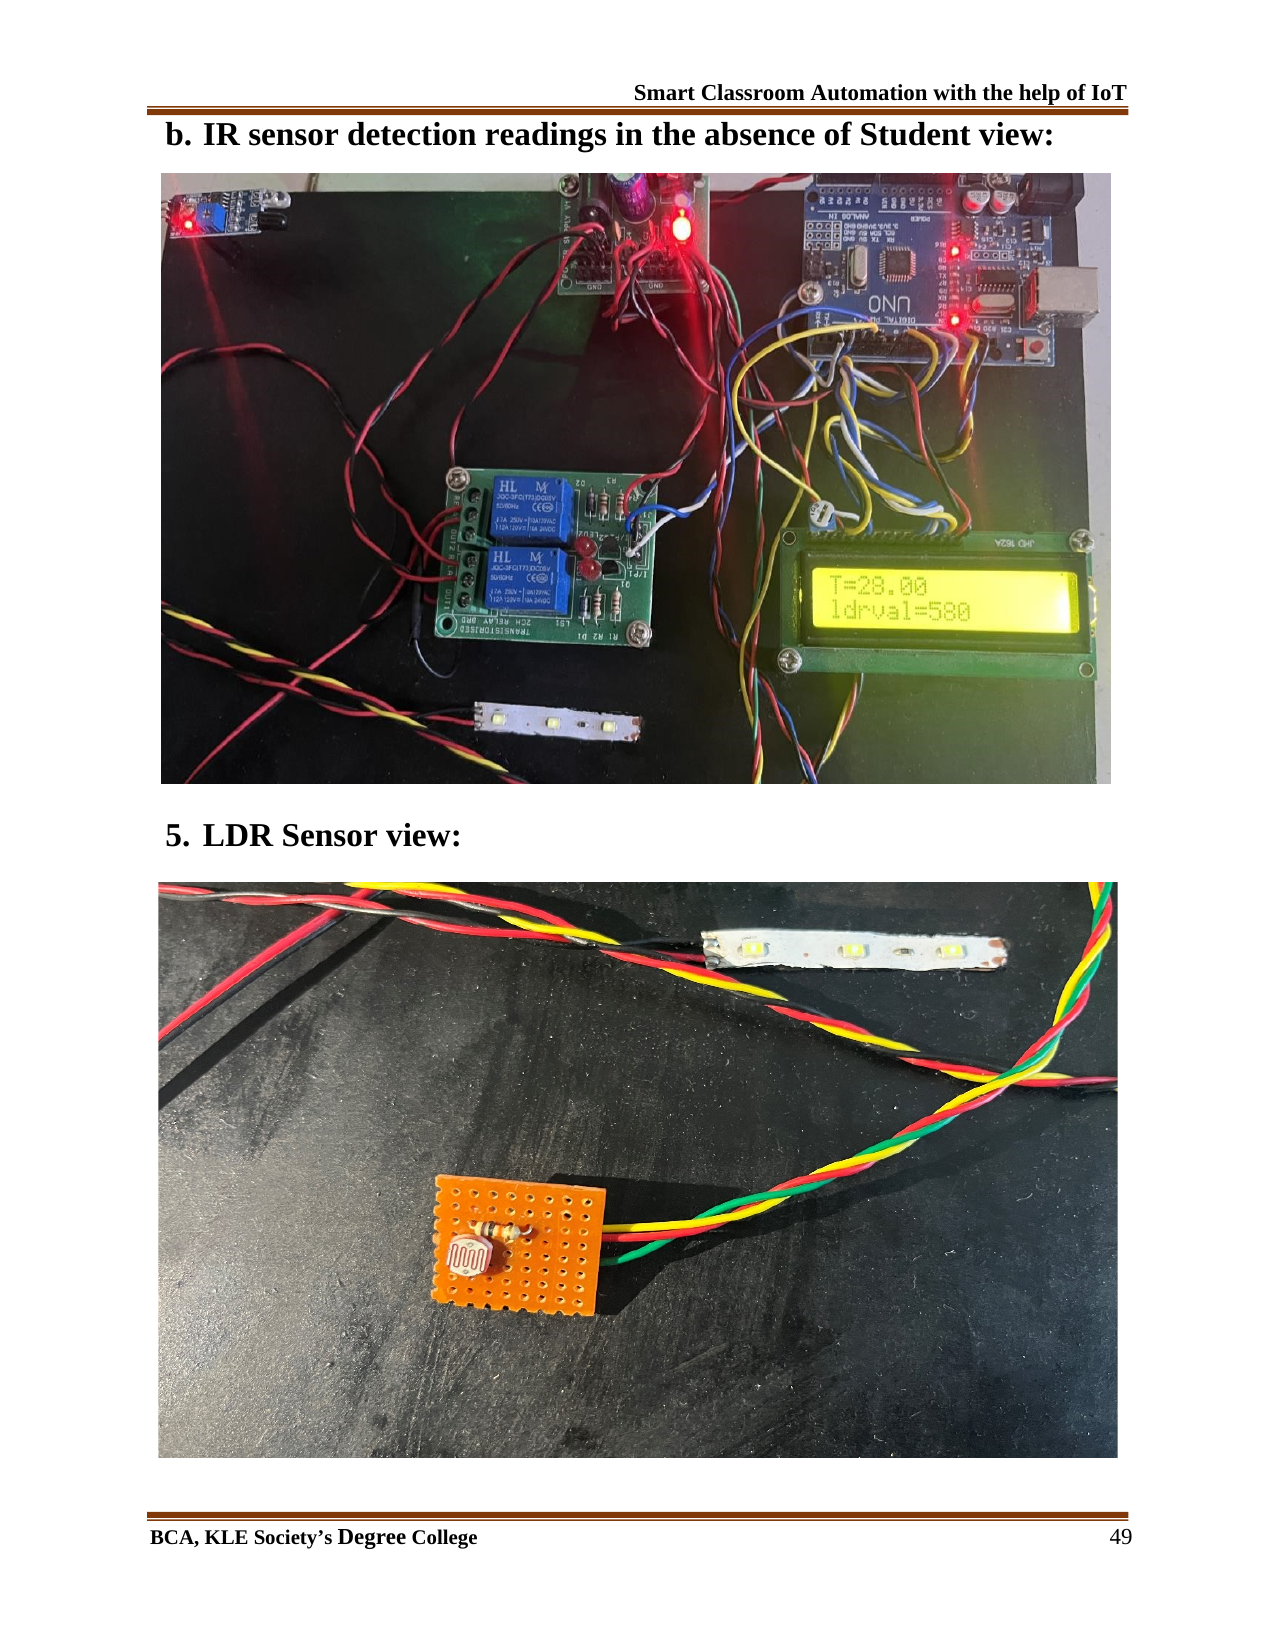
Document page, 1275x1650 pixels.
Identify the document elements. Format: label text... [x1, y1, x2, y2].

picture [161, 173, 1111, 784]
list IR sensor detection readings in the absence of Student view: [165, 114, 1144, 153]
picture [158, 882, 1118, 1458]
list LDR Sensor view: [165, 815, 1144, 854]
